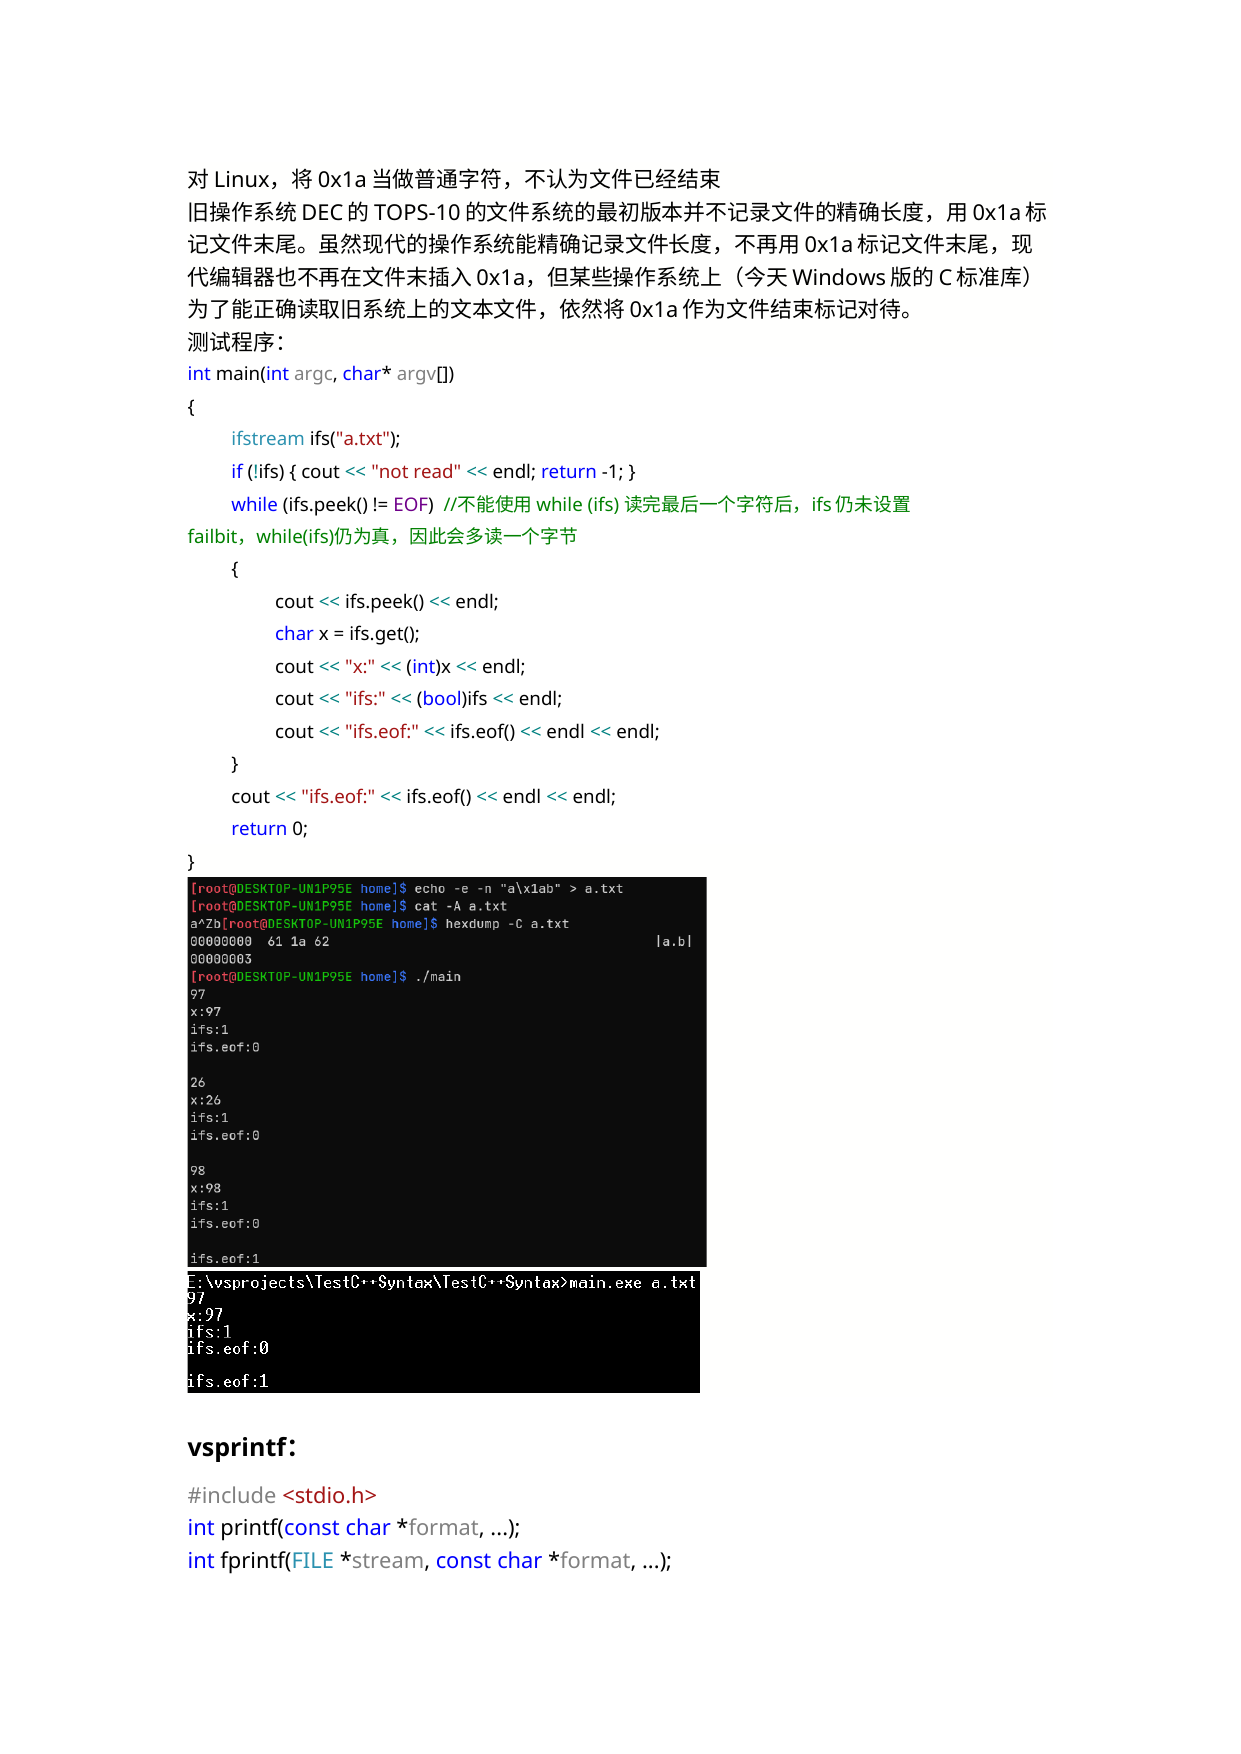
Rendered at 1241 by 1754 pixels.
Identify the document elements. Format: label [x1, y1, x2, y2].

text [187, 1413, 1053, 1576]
picture [187, 1271, 700, 1393]
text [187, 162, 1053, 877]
picture [187, 877, 707, 1267]
